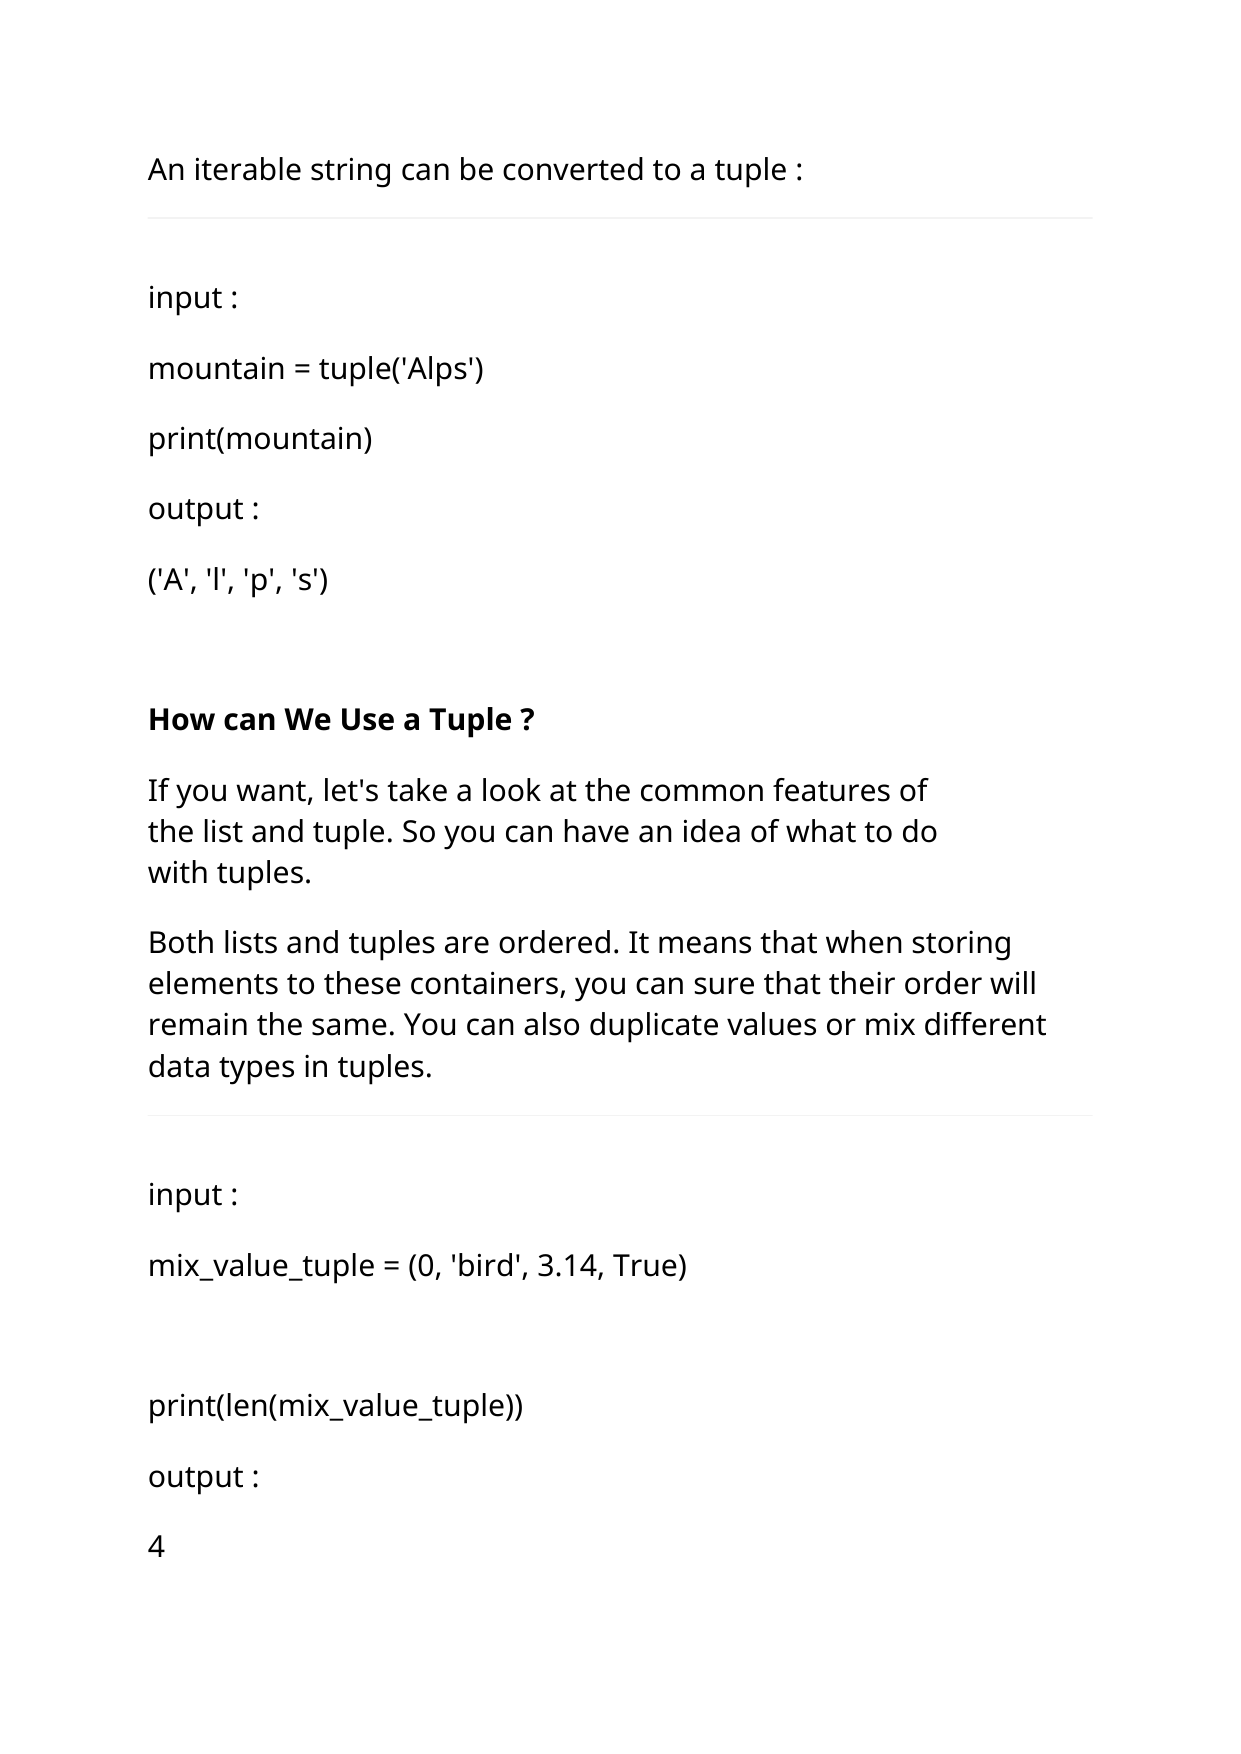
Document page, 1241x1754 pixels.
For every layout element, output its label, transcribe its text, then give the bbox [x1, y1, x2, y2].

text output : [148, 1455, 1093, 1496]
text ('A', 'l', 'p', 's') [148, 558, 1093, 599]
text output : [148, 487, 1093, 528]
text If you want, let's take a look at the common features of the list and tuple. So you can have an idea of what to do with tuples. [148, 769, 1093, 892]
text 4 [148, 1525, 1093, 1566]
text input : [148, 276, 1093, 318]
text print(mountain) [148, 417, 1093, 458]
text An iterable string can be converted to a tuple : [148, 148, 1093, 189]
text print(len(mix_value_tuple)) [148, 1384, 1093, 1426]
text mix_value_tuple = (0, 'bird', 3.14, True) [148, 1244, 1093, 1285]
text Both lists and tuples are ordered. It means that when storing elements to these containers, you can sure that their order will remain the same. You can also duplicate values or mix different data types in tuples. [148, 921, 1093, 1086]
text mountain = tuple('Alps') [148, 347, 1093, 388]
text input : [148, 1173, 1093, 1215]
text How can We Use a Tuple ? [148, 698, 1093, 739]
